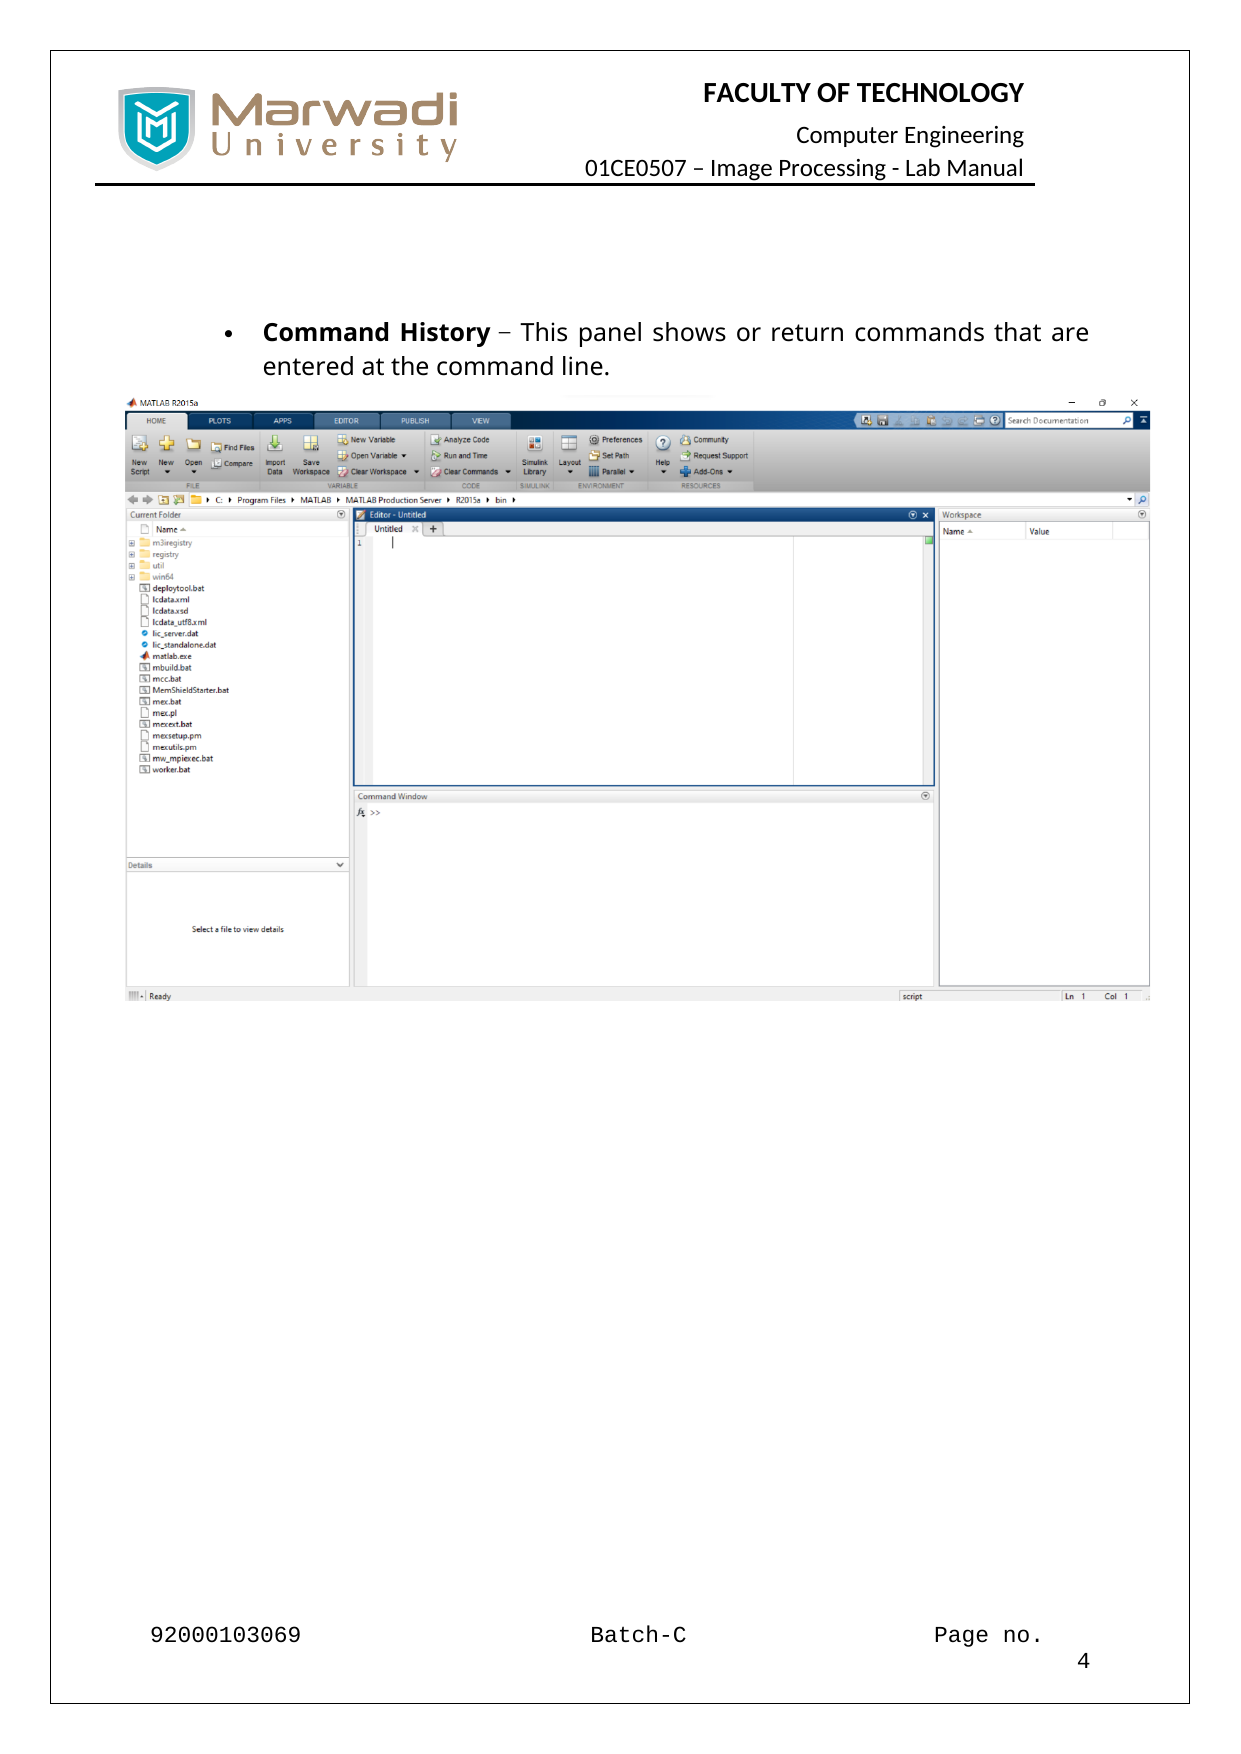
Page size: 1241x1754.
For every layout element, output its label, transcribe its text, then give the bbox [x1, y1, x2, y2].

picture [106, 73, 469, 182]
list Command History − This panel shows or return commands that are entered at the command line. [225, 314, 1090, 383]
picture [125, 395, 1150, 1001]
